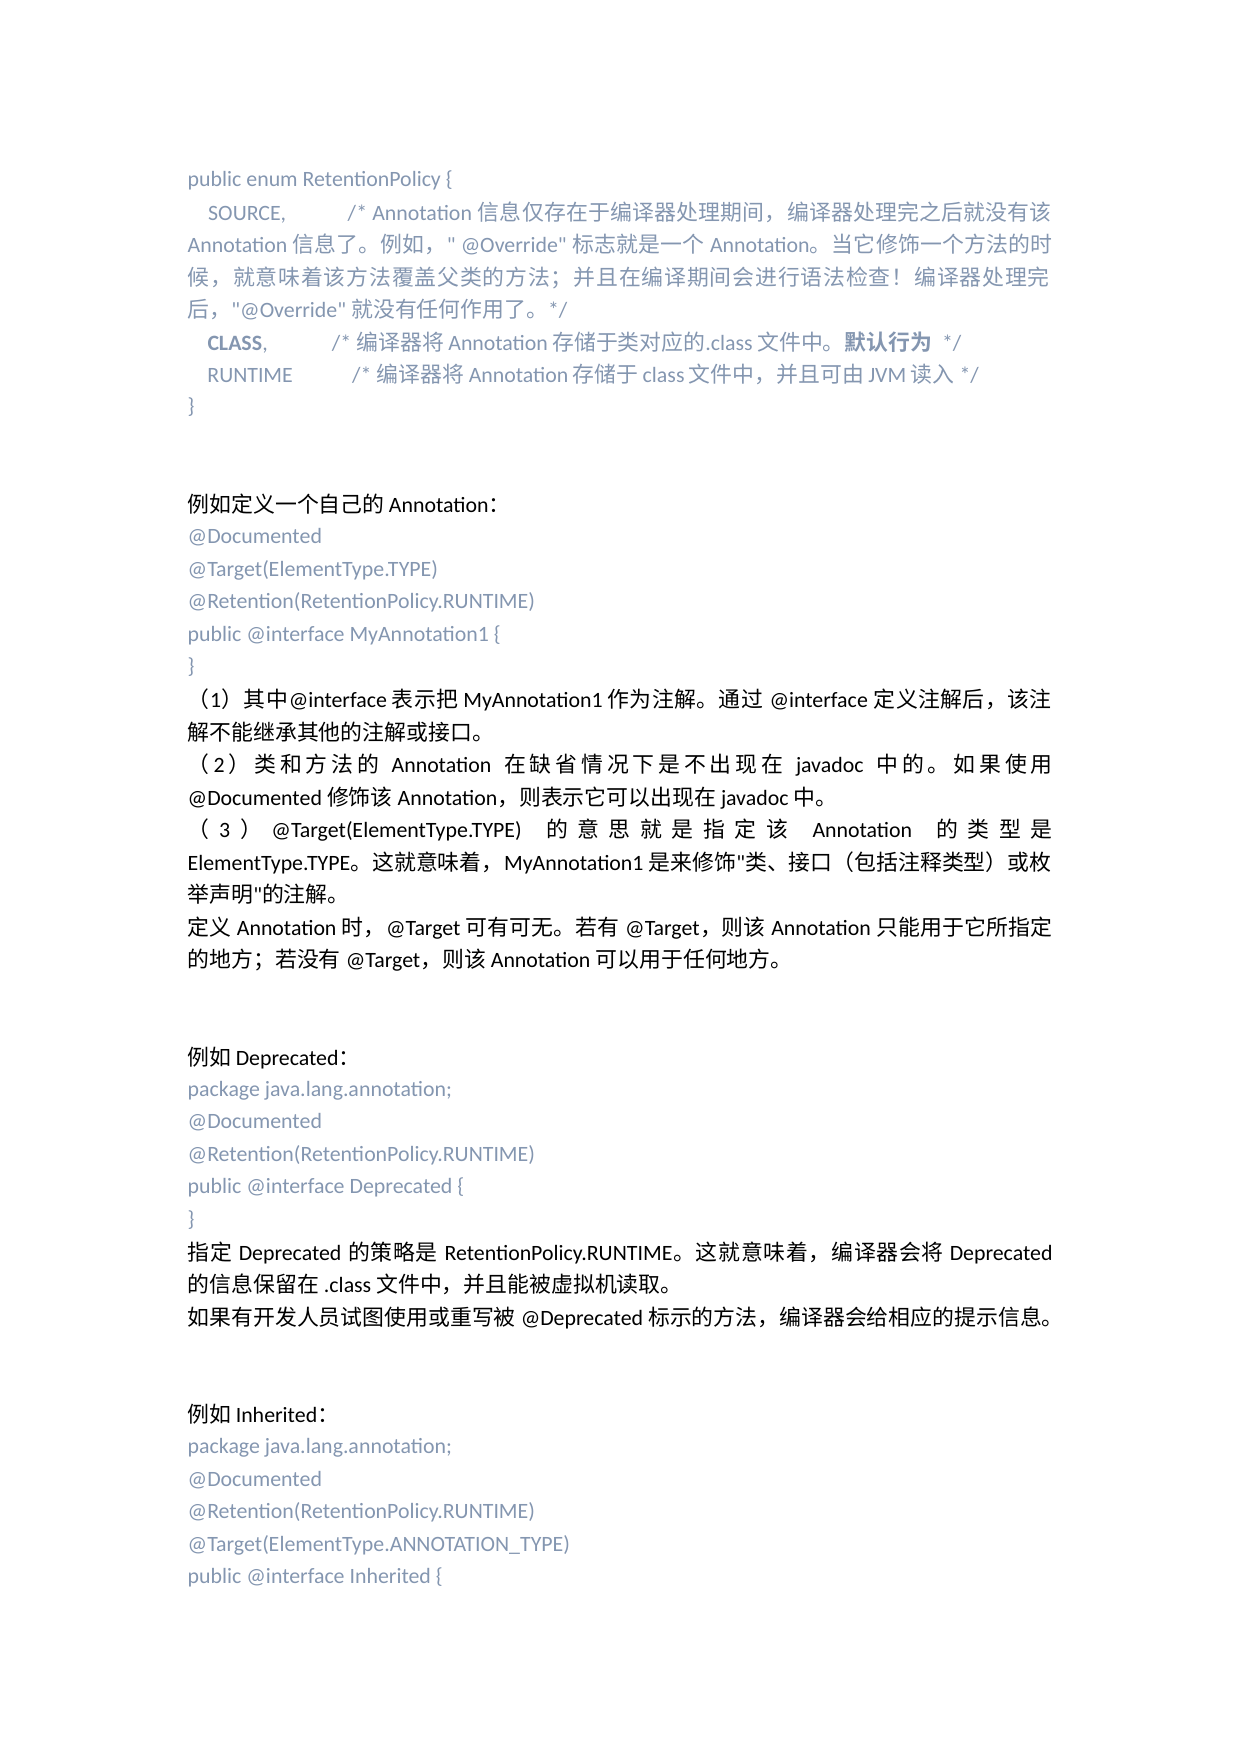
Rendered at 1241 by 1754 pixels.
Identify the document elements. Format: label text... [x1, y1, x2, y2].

text } [187, 1202, 1053, 1234]
text @Retention(RetentionPolicy.RUNTIME) [187, 584, 1053, 617]
text public @interface Inherited { [187, 1559, 1053, 1592]
text SOURCE, /* Annotation信息仅存在于编译器处理期间，编译器处理完之后就没有该Annotation信息了。例如，" @Override" 标志就是一个 Annotation。当它修饰一个方法的时候，就意味着该方法覆盖父类的方法；并且在编译期间会进行语法检查！编译器处理完后，"@Override" 就没有任何作用了。*/ [187, 194, 1053, 324]
text @Documented [187, 519, 1053, 552]
text （2）类和方法的 Annotation 在缺省情况下是不出现在 javadoc 中的。如果使用 @Documented 修饰该 Annotation，则表示它可以出现在 javadoc 中。 [187, 747, 1053, 812]
text public @interface Deprecated { [187, 1169, 1053, 1202]
text public @interface MyAnnotation1 { [187, 617, 1053, 649]
text @Target(ElementType.TYPE) [187, 552, 1053, 584]
text @Retention(RetentionPolicy.RUNTIME) [187, 1494, 1053, 1527]
text CLASS, /* 编译器将Annotation存储于类对应的.class文件中。默认行为 */ [187, 324, 1053, 357]
text @Retention(RetentionPolicy.RUNTIME) [187, 1137, 1053, 1169]
text package java.lang.annotation; [187, 1429, 1053, 1462]
text 例如定义一个自己的Annotation： [187, 487, 1053, 519]
text @Target(ElementType.ANNOTATION_TYPE) [187, 1527, 1053, 1559]
text } [187, 389, 1053, 422]
text public enum RetentionPolicy { [187, 162, 1053, 194]
text package java.lang.annotation; [187, 1072, 1053, 1104]
text @Documented [187, 1462, 1053, 1494]
text （3）@Target(ElementType.TYPE) 的意思就是指定该 Annotation 的类型是 ElementType.TYPE。这就意味着，MyAnnotation1 是来修饰"类、接口（包括注释类型）或枚举声明"的注解。 [187, 812, 1053, 909]
text 指定 Deprecated 的策略是 RetentionPolicy.RUNTIME。这就意味着，编译器会将Deprecated 的信息保留在 .class 文件中，并且能被虚拟机读取。 [187, 1234, 1053, 1299]
text @Documented [187, 1104, 1053, 1137]
text 如果有开发人员试图使用或重写被 @Deprecated 标示的方法，编译器会给相应的提示信息。 [187, 1299, 1053, 1332]
text RUNTIME /* 编译器将Annotation存储于class文件中，并且可由JVM读入 */ [187, 357, 1053, 389]
text 例如Deprecated： [187, 1039, 1053, 1072]
text } [187, 649, 1053, 682]
text 定义 Annotation 时，@Target 可有可无。若有 @Target，则该 Annotation 只能用于它所指定的地方；若没有 @Target，则该 Annotation 可以用于任何地方。 [187, 909, 1053, 974]
text （1）其中@interface表示把MyAnnotation1作为注解。通过 @interface 定义注解后，该注解不能继承其他的注解或接口。 [187, 682, 1053, 747]
text 例如Inherited： [187, 1397, 1053, 1429]
